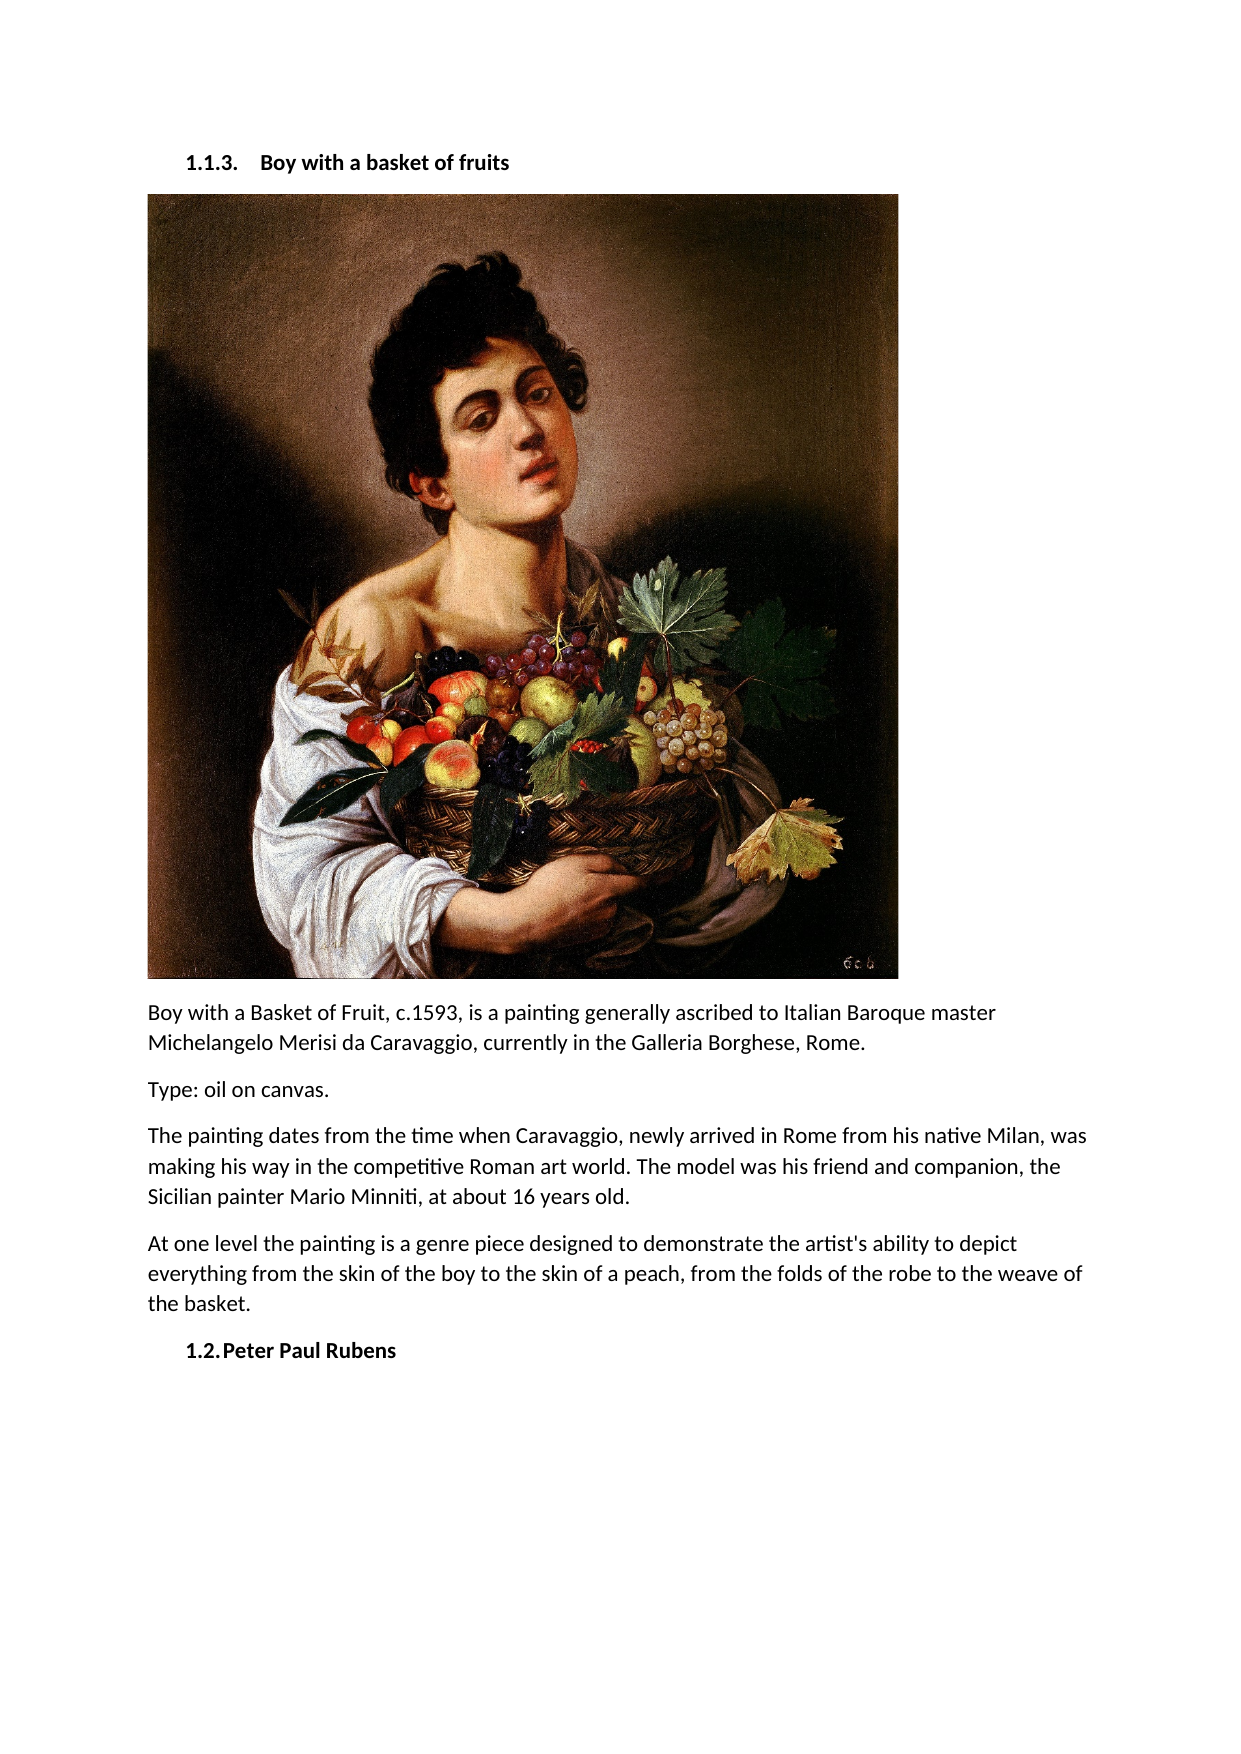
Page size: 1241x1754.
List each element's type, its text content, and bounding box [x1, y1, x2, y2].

text Boy with a Basket of Fruit, c.1593, is a painting generally ascribed to Italian Baroque master Michelangelo Merisi da Caravaggio, currently in the Galleria Borghese, Rome. [148, 998, 1093, 1056]
text The painting dates from the time when Caravaggio, newly arrived in Rome from his native Milan, was making his way in the competitive Roman art world. The model was his friend and companion, the Sicilian painter Mario Minniti, at about 16 years old. [148, 1122, 1093, 1210]
text Type: oil on canvas. [148, 1075, 1093, 1103]
list Peter Paul Rubens [185, 1336, 1093, 1364]
picture [147, 194, 899, 979]
list Boy with a basket of fruits [185, 148, 1093, 176]
text At one level the painting is a genre piece designed to demonstrate the artist's ability to depict everything from the skin of the boy to the skin of a peach, from the folds of the robe to the weave of the basket. [148, 1229, 1093, 1317]
